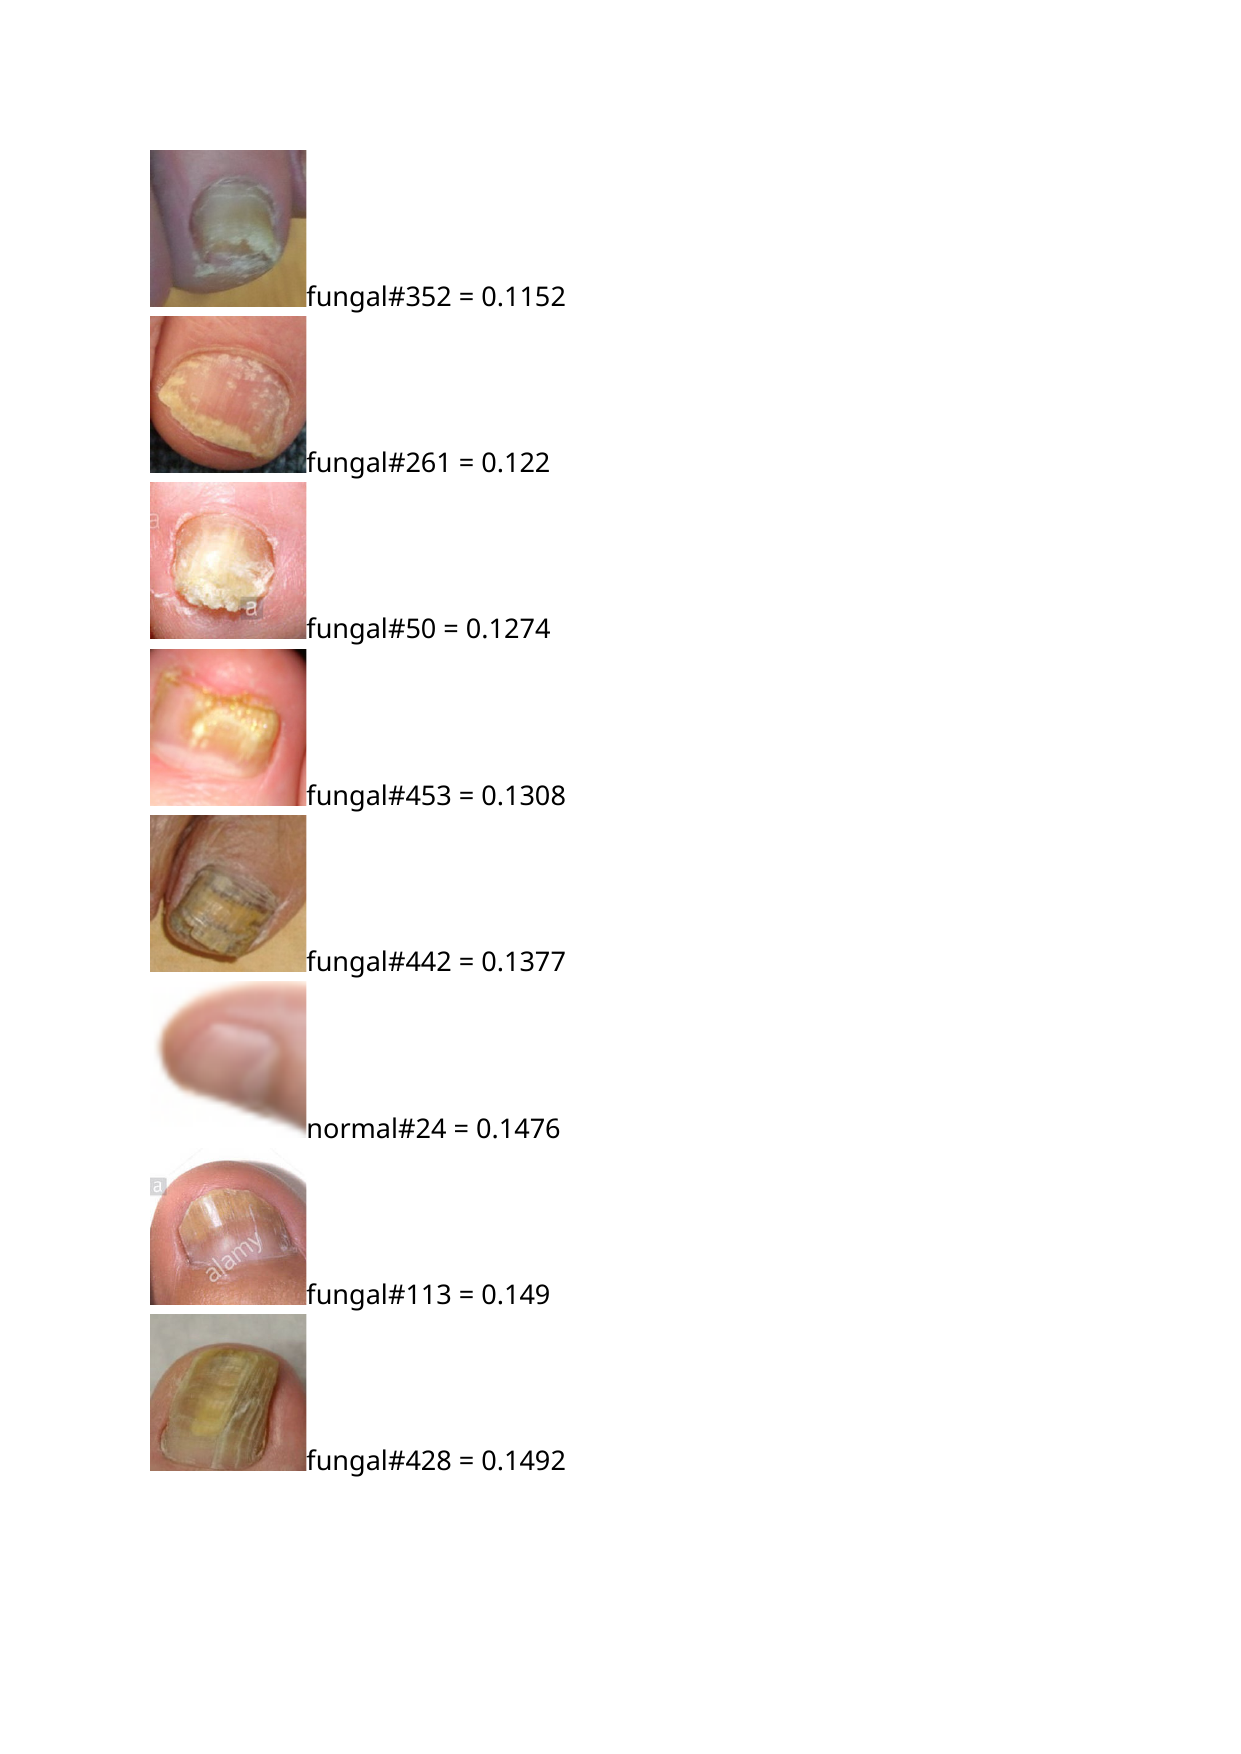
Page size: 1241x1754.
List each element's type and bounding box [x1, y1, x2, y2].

picture [150, 316, 307, 473]
picture [150, 815, 307, 972]
picture [150, 649, 307, 806]
picture [150, 1148, 307, 1305]
picture [150, 482, 307, 639]
picture [150, 1314, 307, 1471]
text [150, 150, 1090, 1479]
picture [150, 150, 307, 307]
picture [150, 981, 307, 1138]
